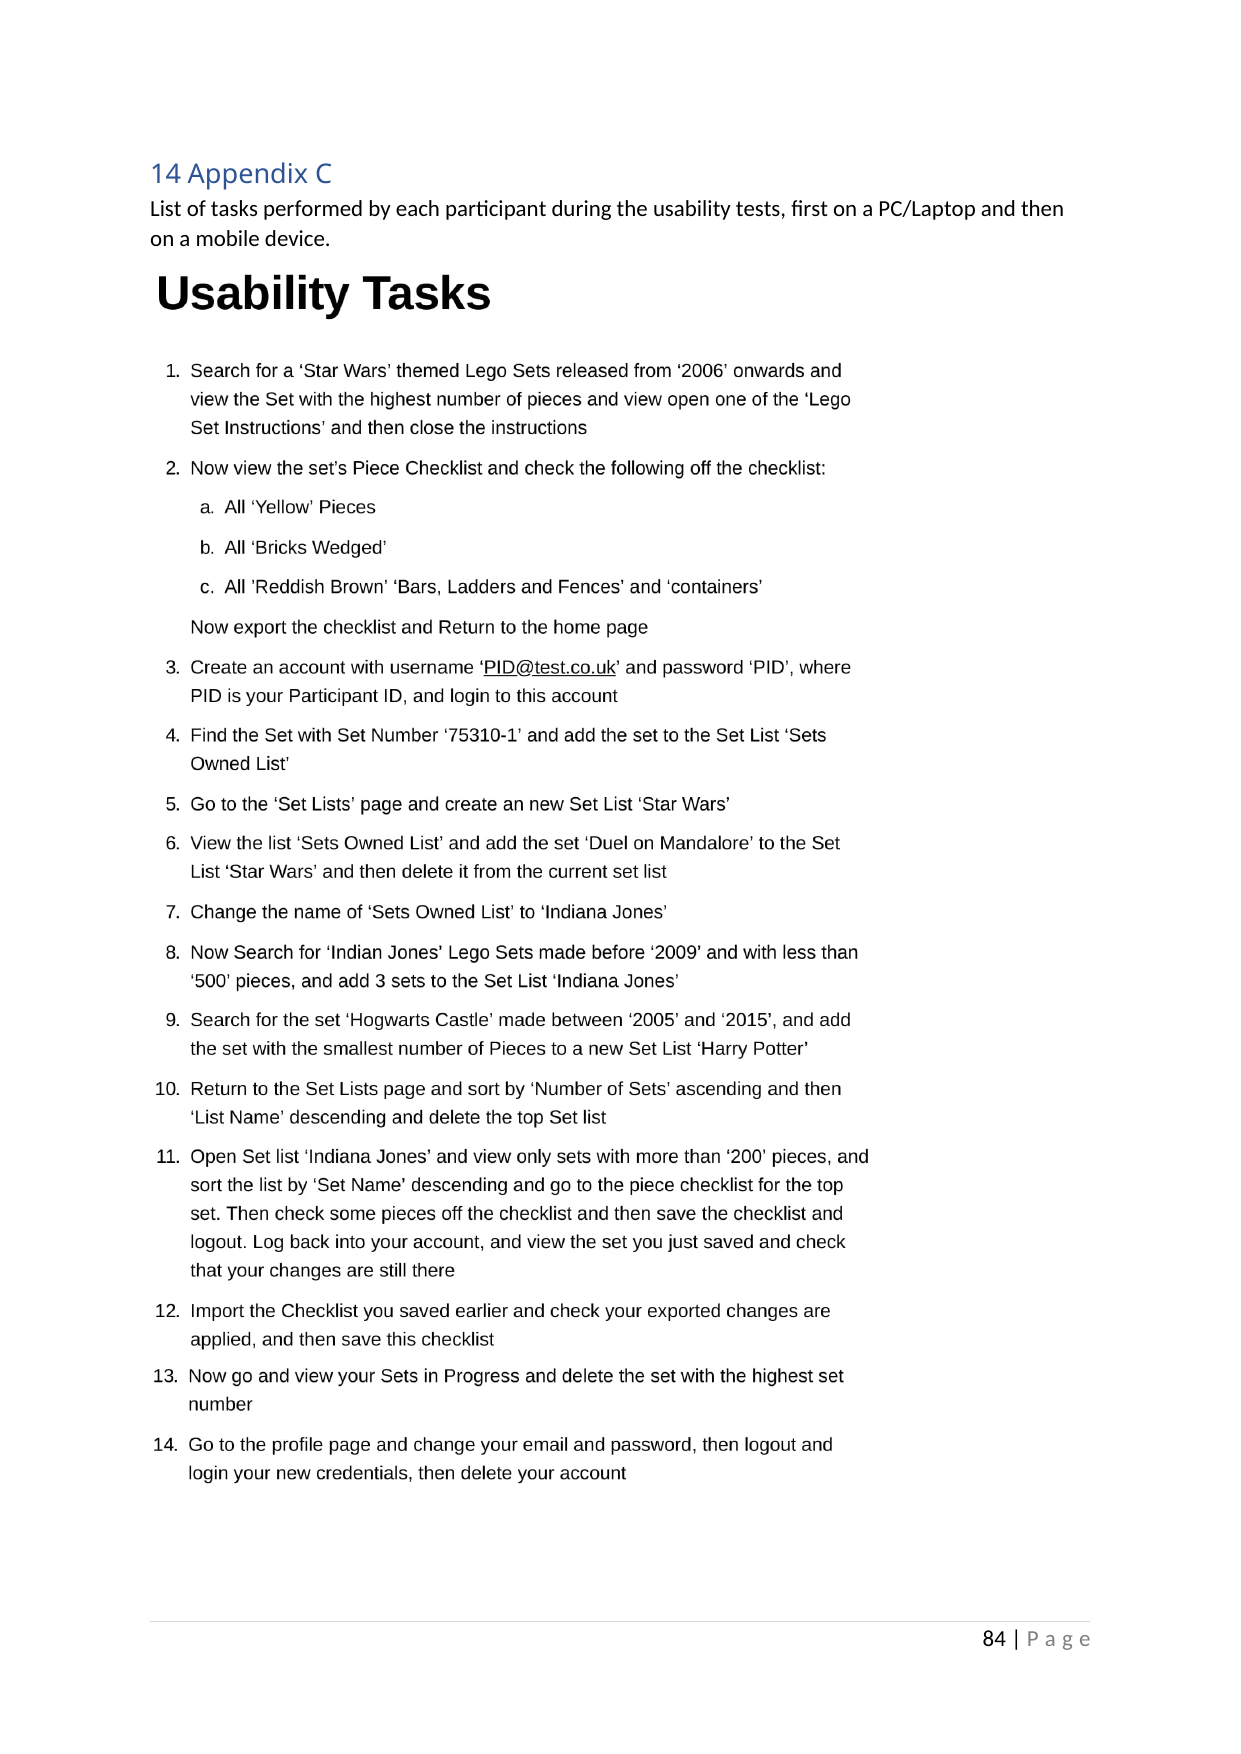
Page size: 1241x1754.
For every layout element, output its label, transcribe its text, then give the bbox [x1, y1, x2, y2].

picture [150, 271, 883, 1357]
picture [150, 1359, 861, 1486]
subtitle Appendix C [150, 154, 1090, 191]
text List of tasks performed by each participant during the usability tests, first on a PC/Laptop and then on a mobile device. [150, 194, 1090, 252]
